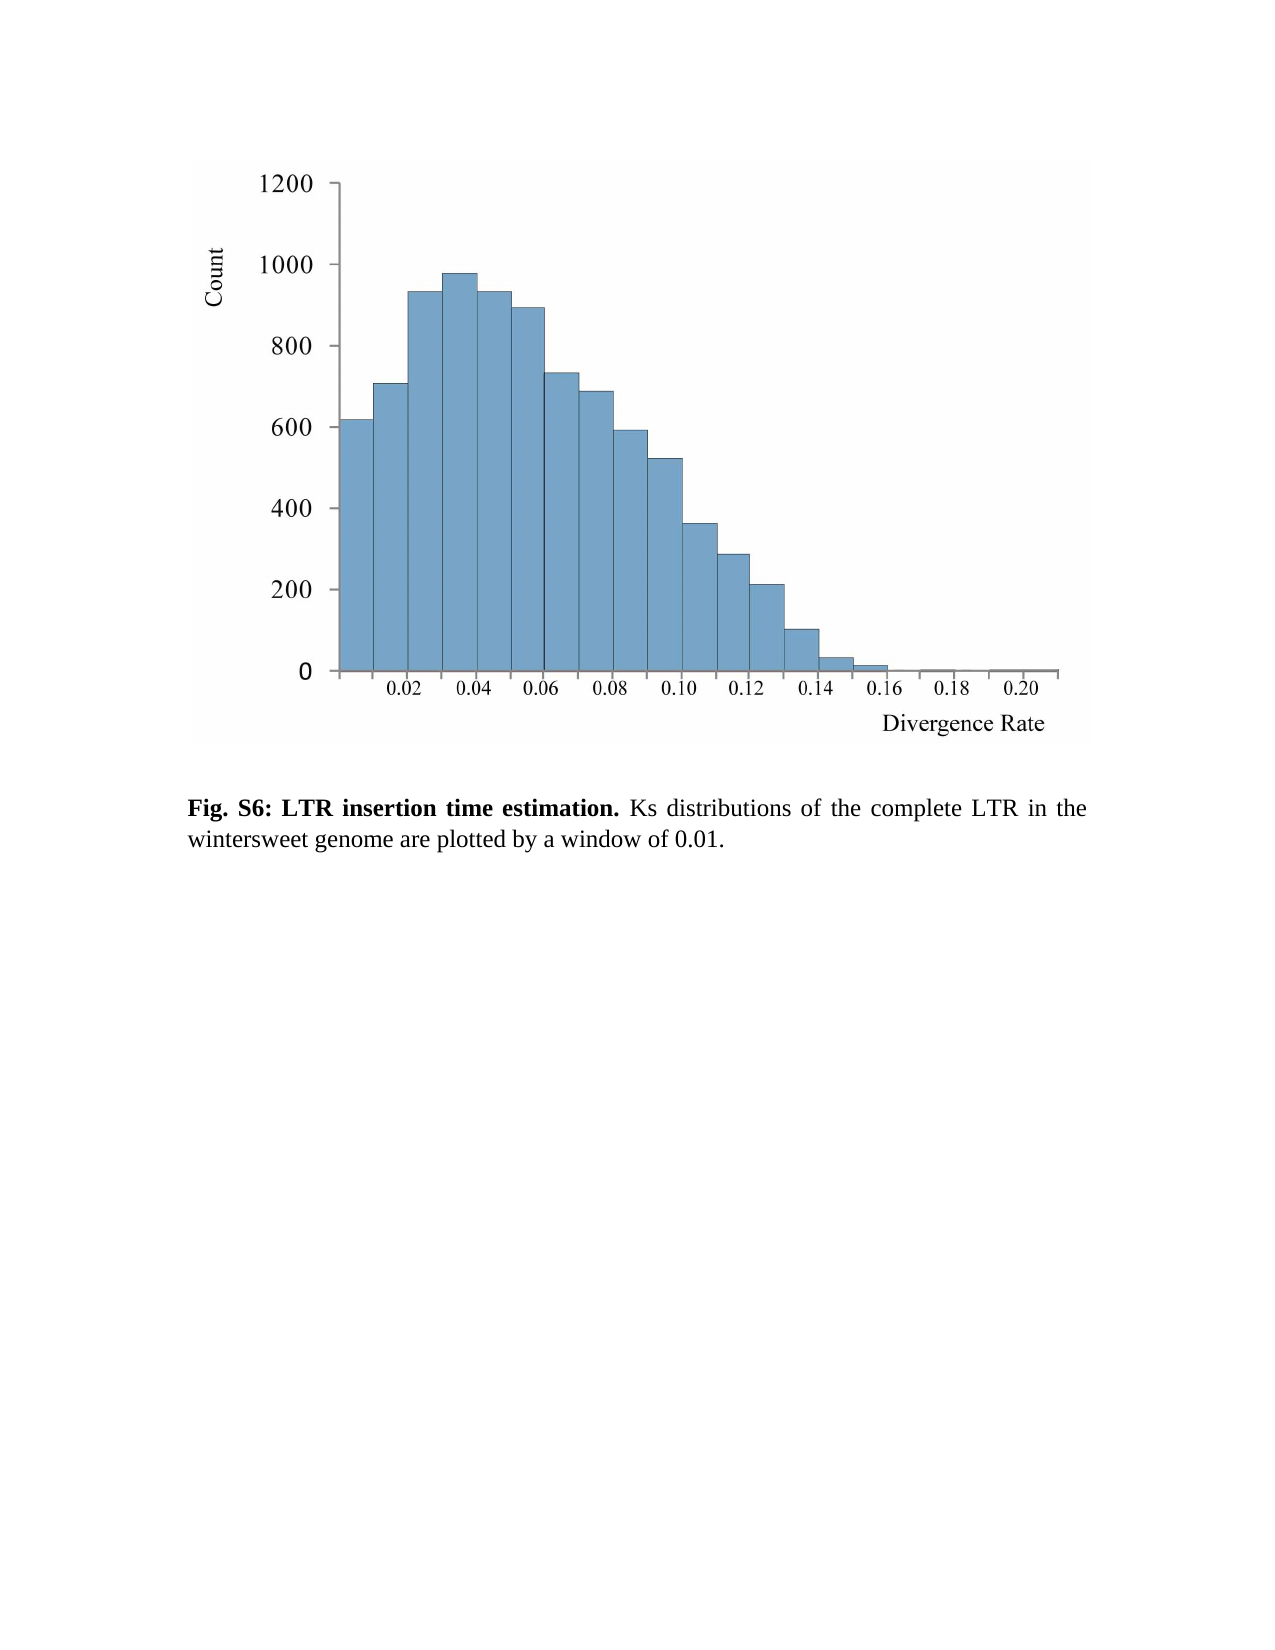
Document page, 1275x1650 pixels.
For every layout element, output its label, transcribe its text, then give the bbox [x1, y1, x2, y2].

text Fig. S6: LTR insertion time estimation. Ks distributions of the complete LTR in the wintersweet genome are plotted by a window of 0.01. [187, 793, 1087, 852]
picture [191, 160, 1092, 743]
